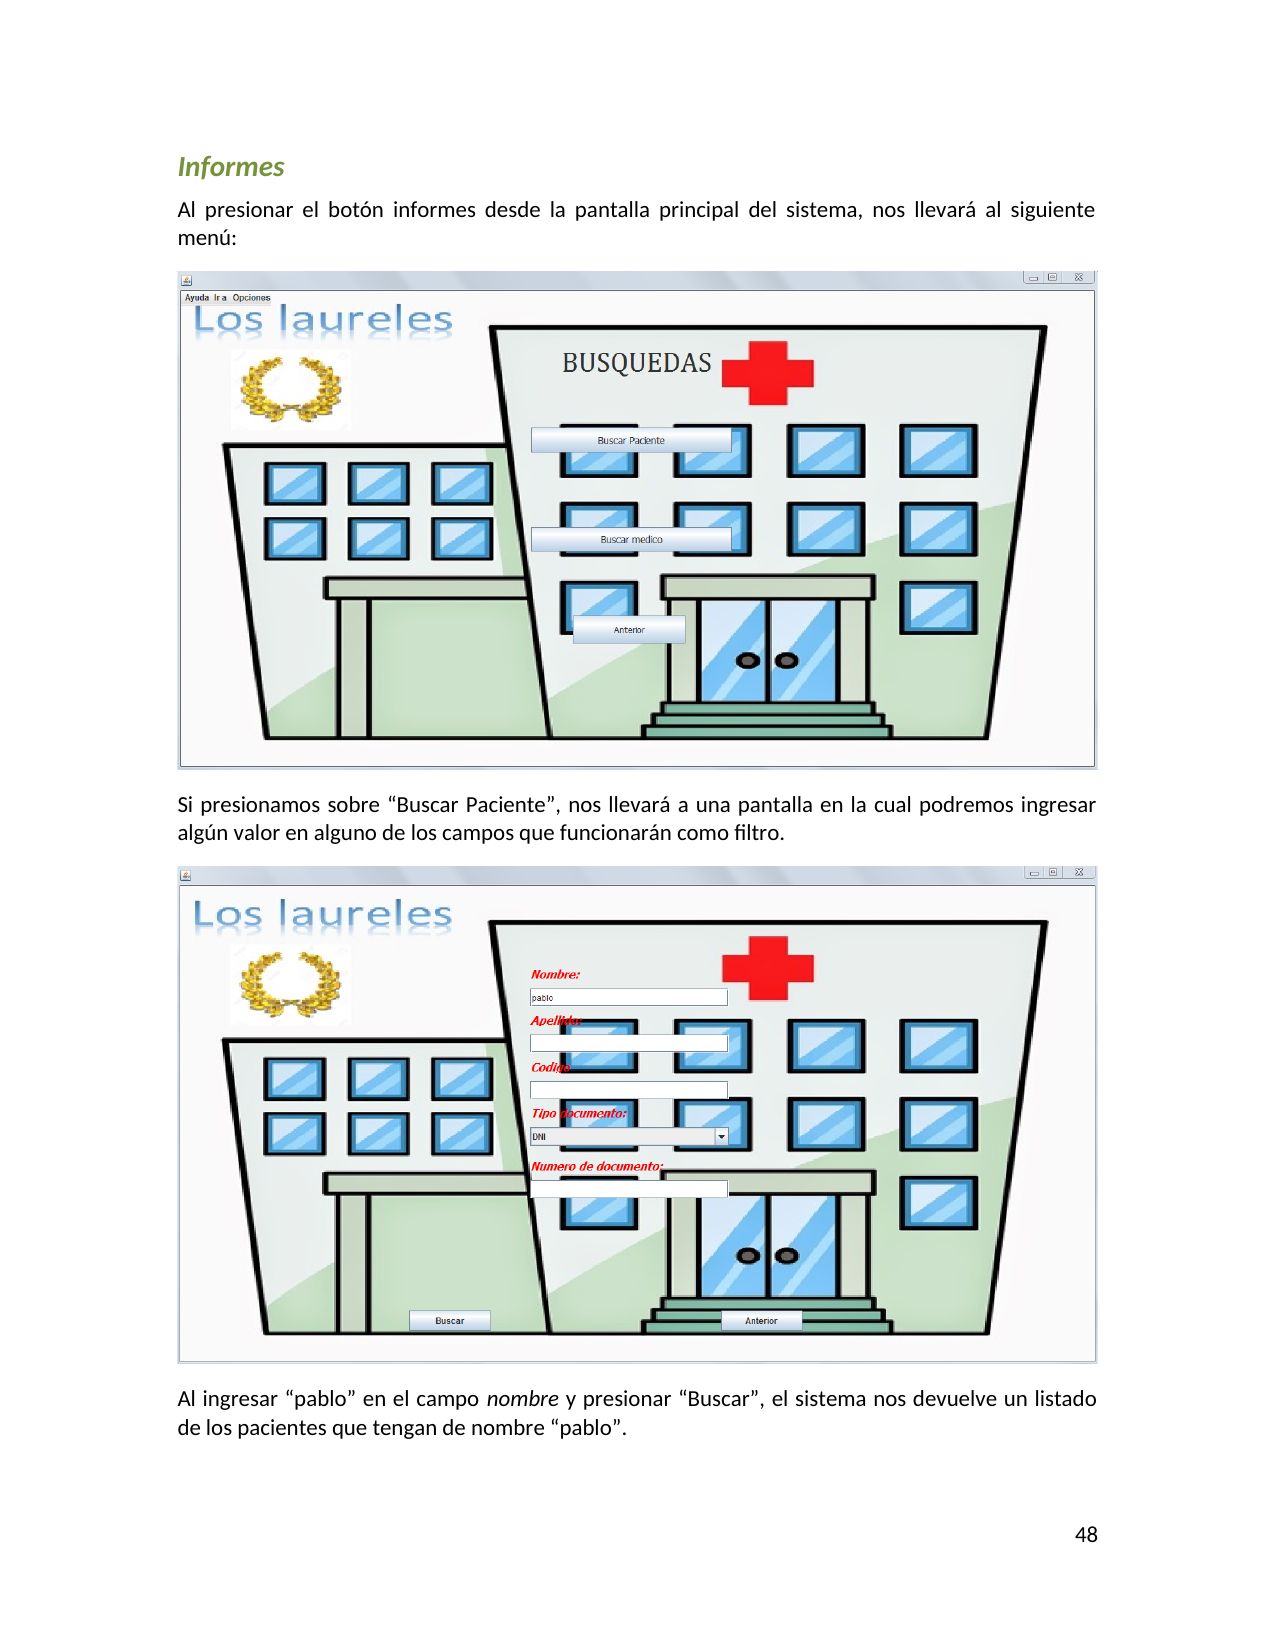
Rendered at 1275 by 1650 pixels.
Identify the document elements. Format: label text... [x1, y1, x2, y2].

text Informes [177, 148, 1098, 183]
text Si presionamos sobre “Buscar Paciente”, nos llevará a una pantalla en la cual podremos ingresar algún valor en alguno de los campos que funcionarán como filtro. [177, 790, 1098, 846]
text Al presionar el botón informes desde la pantalla principal del sistema, nos llevará al siguiente menú: [177, 195, 1098, 251]
picture [177, 866, 1098, 1364]
picture [177, 271, 1098, 770]
text Al ingresar “pablo” en el campo nombre y presionar “Buscar”, el sistema nos devuelve un listado de los pacientes que tengan de nombre “pablo”. [177, 1384, 1098, 1441]
